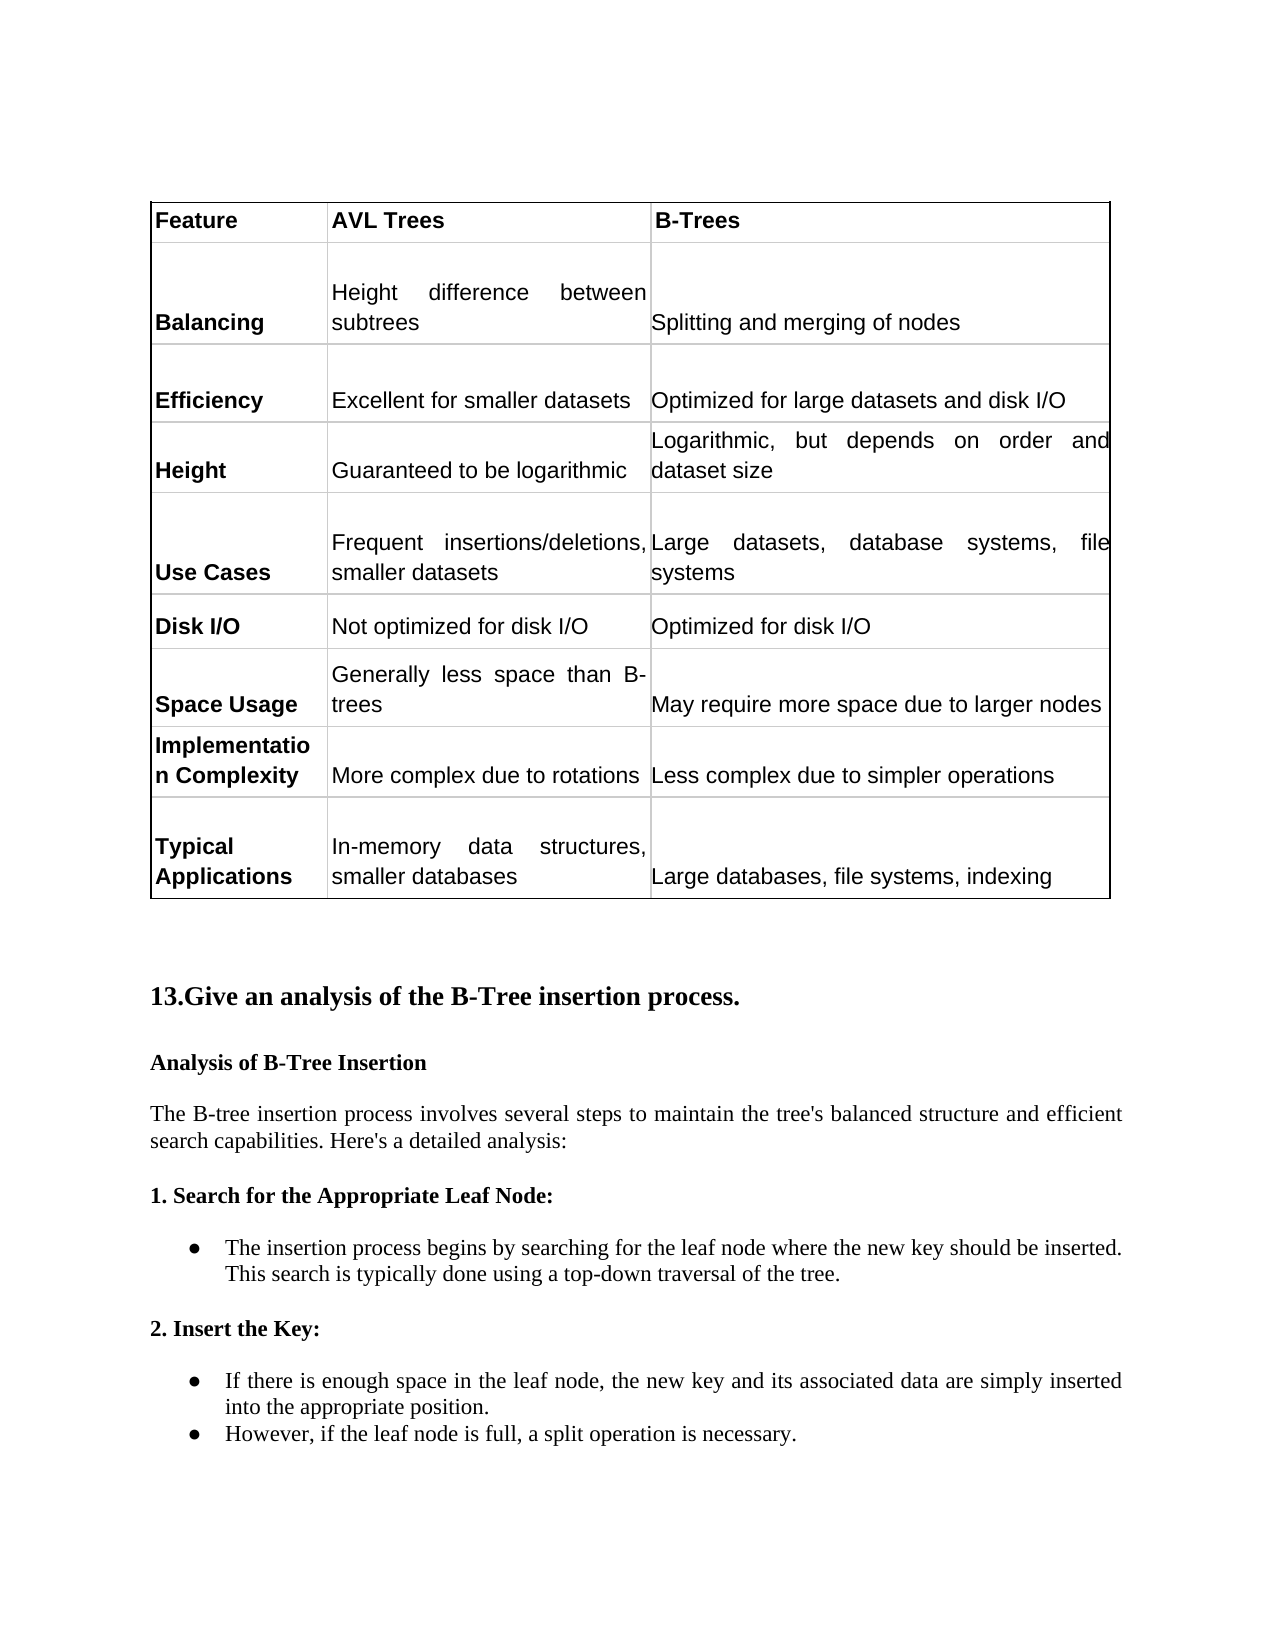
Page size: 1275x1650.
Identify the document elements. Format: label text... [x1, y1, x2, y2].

table_cell Excellent for smaller datasets [328, 345, 650, 421]
table_header AVL Trees [328, 203, 650, 241]
table_cell Typical Applications [152, 798, 327, 898]
list However, if the leaf node is full, a split operation is necessary. [187, 1419, 1125, 1446]
table_cell Splitting and merging of nodes [652, 243, 1109, 343]
table_cell Efficiency [152, 345, 327, 421]
subtitle 1. Search for the Appropriate Leaf Node: [150, 1182, 1125, 1209]
table_cell In-memory data structures, smaller databases [328, 798, 650, 898]
table_cell Large databases, file systems, indexing [652, 798, 1109, 898]
table_cell Implementation Complexity [152, 727, 327, 796]
table_cell Not optimized for disk I/O [328, 595, 650, 648]
table_cell Frequent insertions/deletions, smaller datasets [328, 493, 650, 593]
table_cell Guaranteed to be logarithmic [328, 423, 650, 491]
table_cell Less complex due to simpler operations [652, 727, 1109, 796]
text 13.Give an analysis of the B-Tree insertion process. [150, 980, 1125, 1012]
table_cell Generally less space than B-trees [328, 649, 650, 726]
table_cell Logarithmic, but depends on order and dataset size [652, 423, 1109, 491]
table_cell Height difference between subtrees [328, 243, 650, 343]
subtitle 2. Insert the Key: [150, 1316, 1125, 1342]
table_cell Balancing [152, 243, 327, 343]
table_cell Optimized for disk I/O [652, 595, 1109, 648]
table_cell Height [152, 423, 327, 491]
table_cell May require more space due to larger nodes [652, 649, 1109, 726]
table_cell More complex due to rotations [328, 727, 650, 796]
text The B-tree insertion process involves several steps to maintain the tree's balanced structure and efficient search capabilities. Here's a detailed analysis: [150, 1100, 1125, 1153]
list The insertion process begins by searching for the leaf node where the new key should be inserted. This search is typically done using a top-down traversal of the tree. [187, 1234, 1125, 1286]
table_cell Use Cases [152, 493, 327, 593]
table_cell Disk I/O [152, 595, 327, 648]
table_cell Large datasets, database systems, file systems [652, 493, 1109, 593]
table_cell Space Usage [152, 649, 327, 726]
table_header B-Trees [652, 203, 1109, 241]
table_cell Optimized for large datasets and disk I/O [652, 345, 1109, 421]
list If there is enough space in the leaf node, the new key and its associated data are simply inserted into the appropriate position. [187, 1367, 1125, 1419]
subtitle Analysis of B-Tree Insertion [150, 1049, 1125, 1075]
table_header Feature [152, 203, 327, 241]
